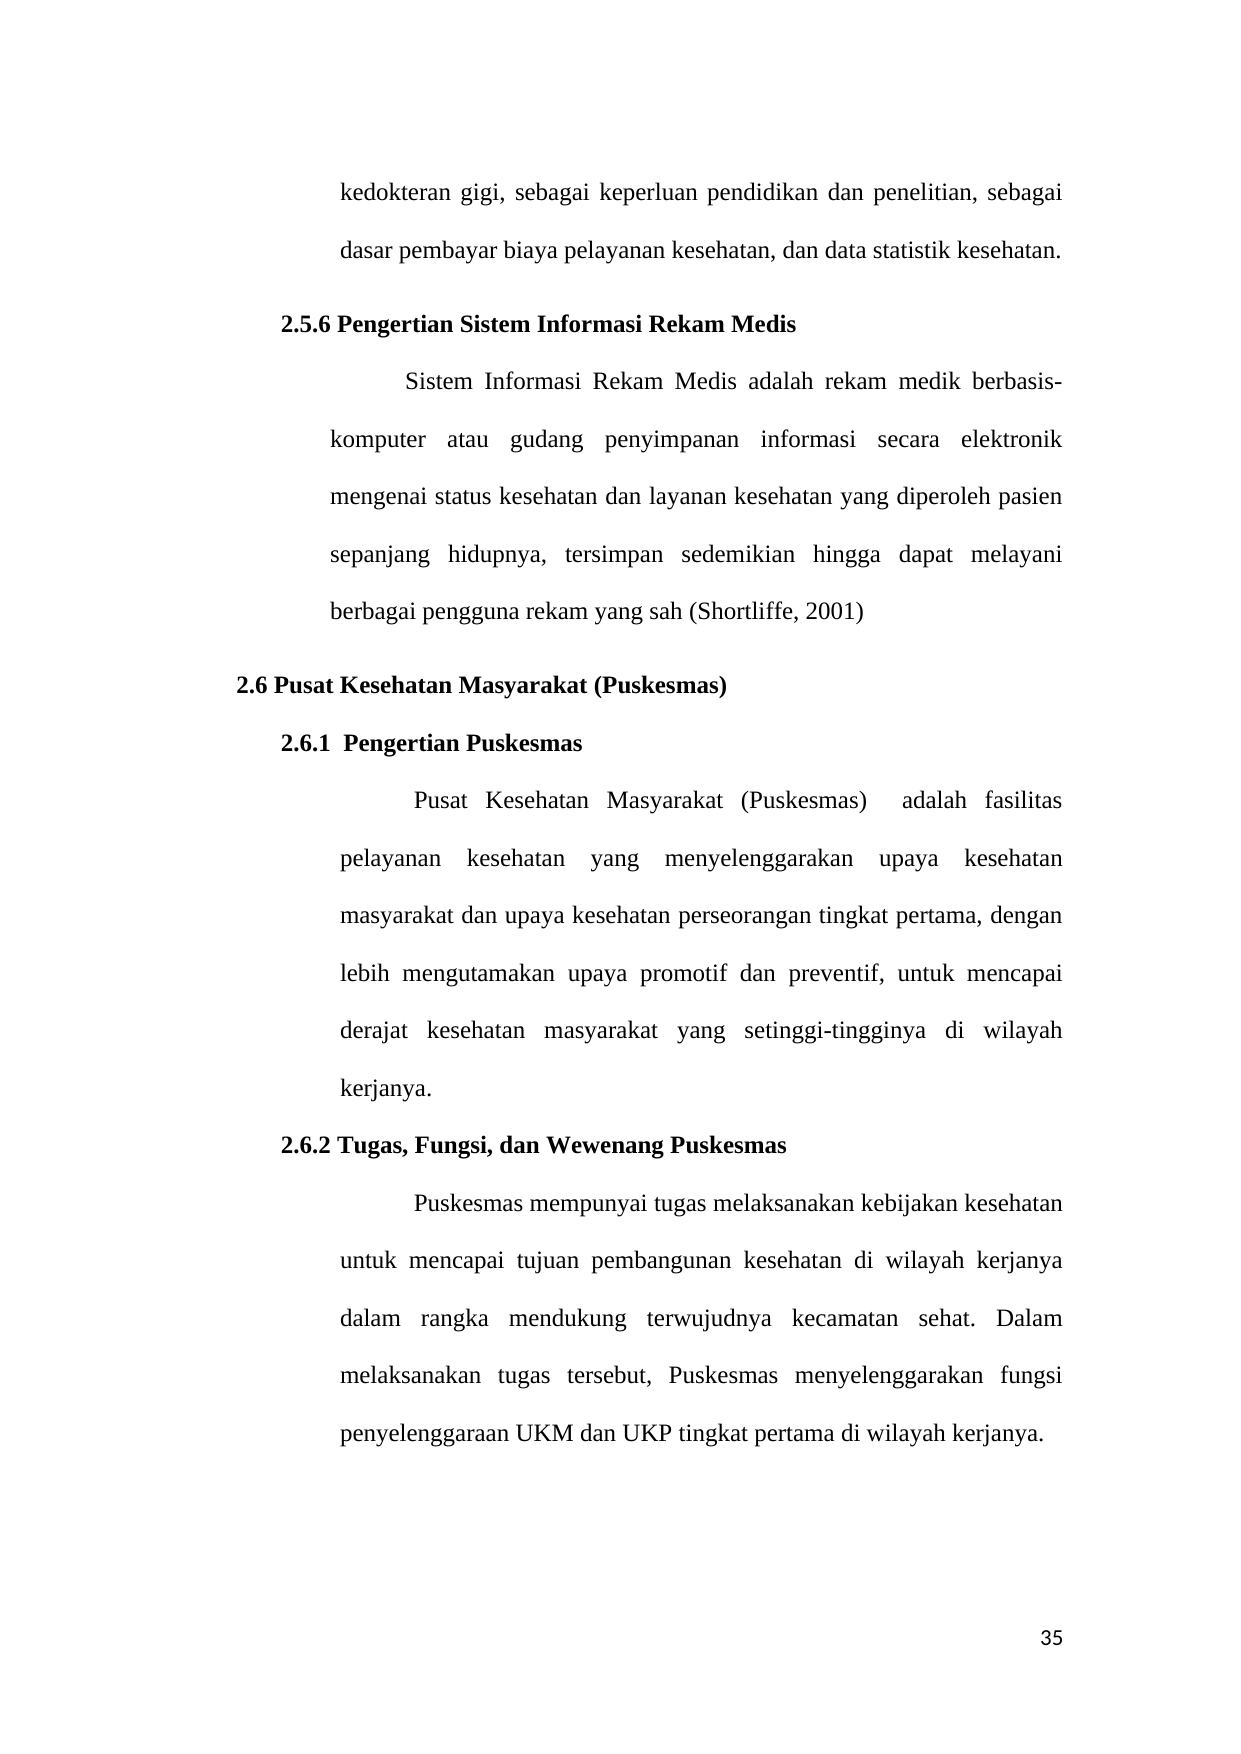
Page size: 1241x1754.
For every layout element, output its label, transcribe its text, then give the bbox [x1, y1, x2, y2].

subtitle 2.6.2 Tugas, Fungsi, dan Wewenang Puskesmas [281, 1131, 1063, 1159]
text Sistem Informasi Rekam Medis adalah rekam medik berbasis-komputer atau gudang penyimpanan informasi secara elektronik mengenai status kesehatan dan layanan kesehatan yang diperoleh pasien sepanjang hidupnya, tersimpan sedemikian hingga dapat melayani berbagai pengguna rekam yang sah (Shortliffe, 2001) [330, 366, 1063, 625]
text Puskesmas mempunyai tugas melaksanakan kebijakan kesehatan untuk mencapai tujuan pembangunan kesehatan di wilayah kerjanya dalam rangka mendukung terwujudnya kecamatan sehat. Dalam melaksanakan tugas tersebut, Puskesmas menyelenggarakan fungsi penyelenggaraan UKM dan UKP tingkat pertama di wilayah kerjanya. [340, 1188, 1063, 1447]
subtitle 2.6.1 Pengertian Puskesmas [281, 728, 1063, 757]
subtitle 2.6 Pusat Kesehatan Masyarakat (Puskesmas) [236, 671, 1063, 699]
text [340, 177, 1063, 263]
text Pusat Kesehatan Masyarakat (Puskesmas) adalah fasilitas pelayanan kesehatan yang menyelenggarakan upaya kesehatan masyarakat dan upaya kesehatan perseorangan tingkat pertama, dengan lebih mengutamakan upaya promotif dan preventif, untuk mencapai derajat kesehatan masyarakat yang setinggi-tingginya di wilayah kerjanya. [340, 786, 1063, 1102]
subtitle 2.5.6 Pengertian Sistem Informasi Rekam Medis [236, 309, 1063, 338]
